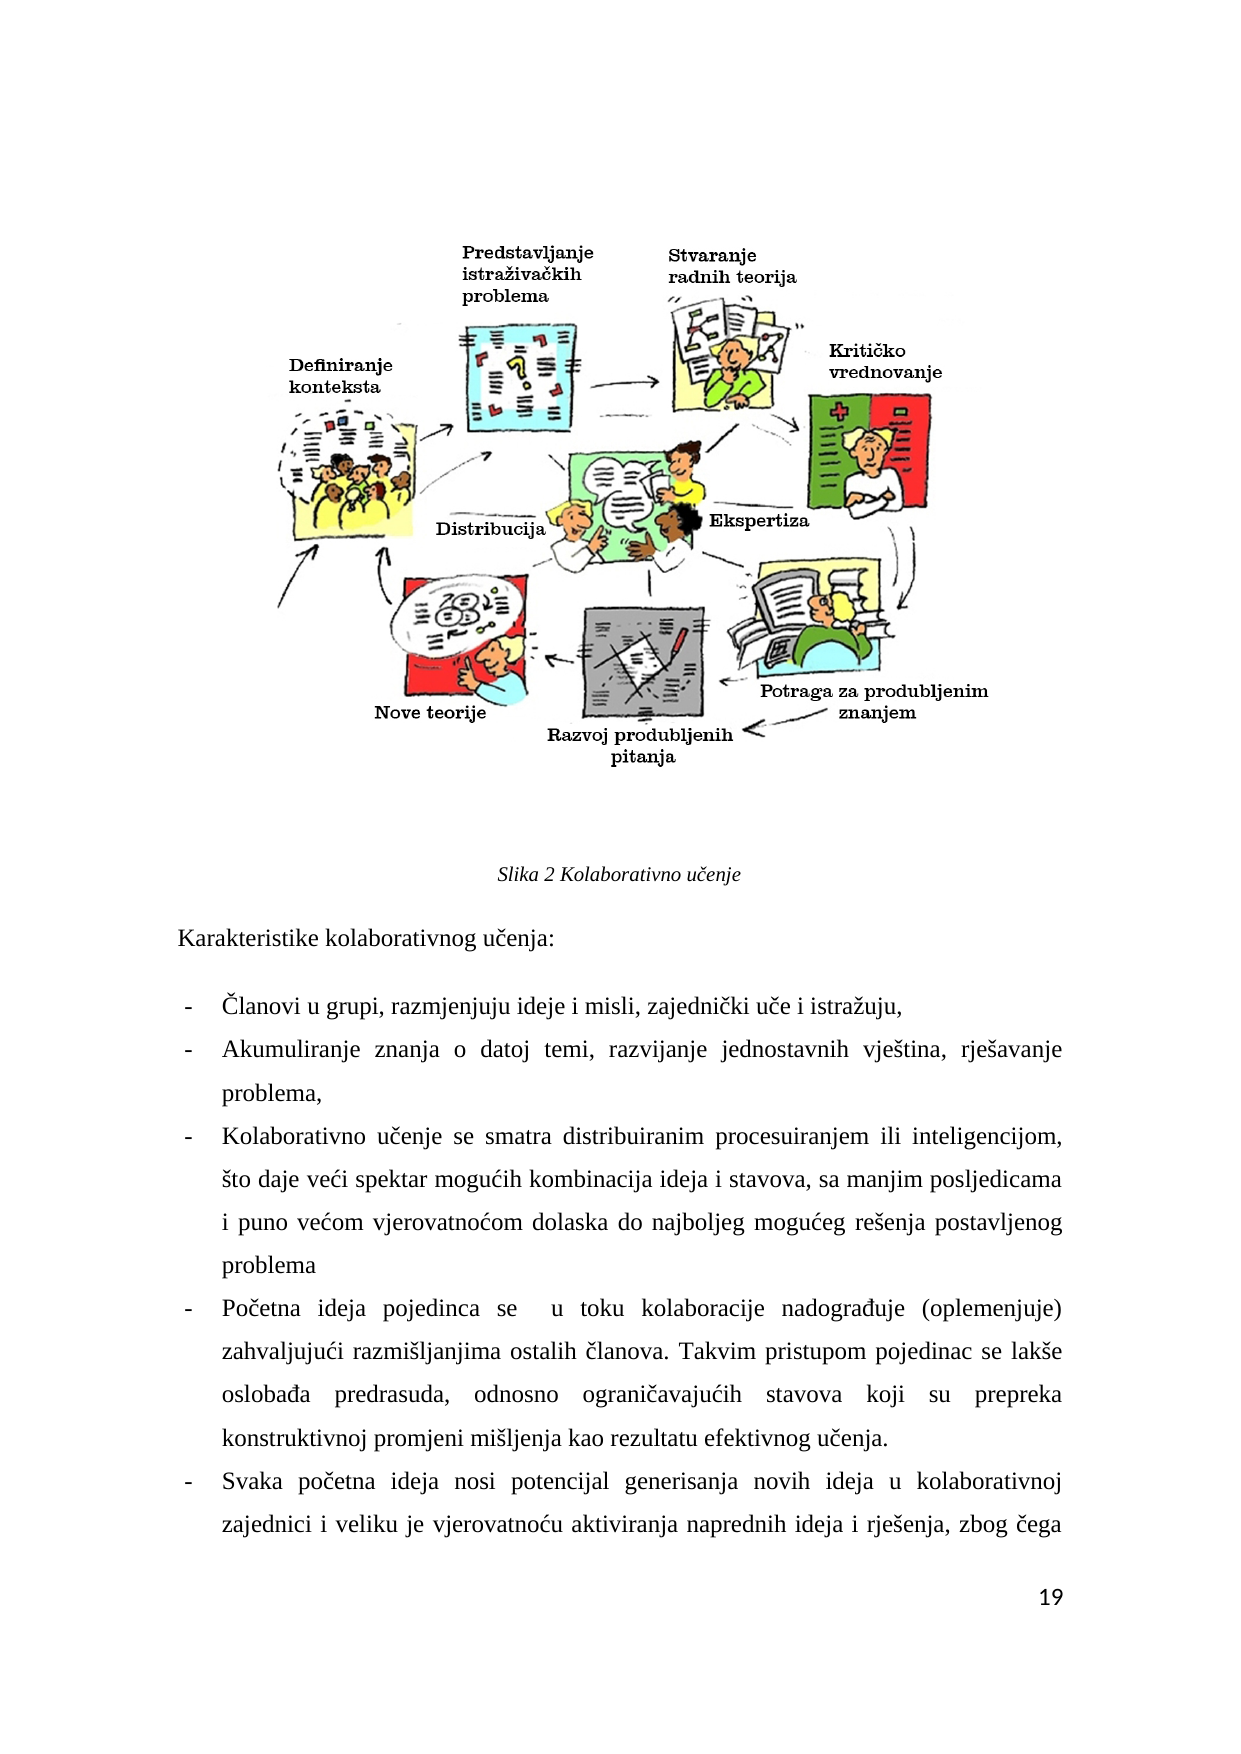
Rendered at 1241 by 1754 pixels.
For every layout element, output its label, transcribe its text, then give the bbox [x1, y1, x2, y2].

picture [210, 197, 1030, 822]
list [184, 1466, 1063, 1538]
list Članovi u grupi, razmjenjuju ideje i misli, zajednički uče i istražuju, [184, 991, 1063, 1020]
list Kolaborativno učenje se smatra distribuiranim procesuiranjem ili inteligencijom, što daje veći spektar mogućih kombinacija ideja i stavova, sa manjim posljedicama i puno većom vjerovatnoćom dolaska do najboljeg mogućeg rešenja postavljenog problema [184, 1121, 1063, 1279]
list Početna ideja pojedinca se u toku kolaboracije nadograđuje (oplemenjuje) zahvaljujući razmišljanjima ostalih članova. Takvim pristupom pojedinac se lakše oslobađa predrasuda, odnosno ograničavajućih stavova koji su prepreka konstruktivnoj promjeni mišljenja kao rezultatu efektivnog učenja. [184, 1293, 1063, 1451]
list Akumuliranje znanja o datoj temi, razvijanje jednostavnih vještina, rješavanje problema, [184, 1034, 1063, 1106]
text Karakteristike kolaborativnog učenja: [177, 923, 1063, 952]
text Slika 2 Kolaborativno učenje [177, 862, 1063, 886]
